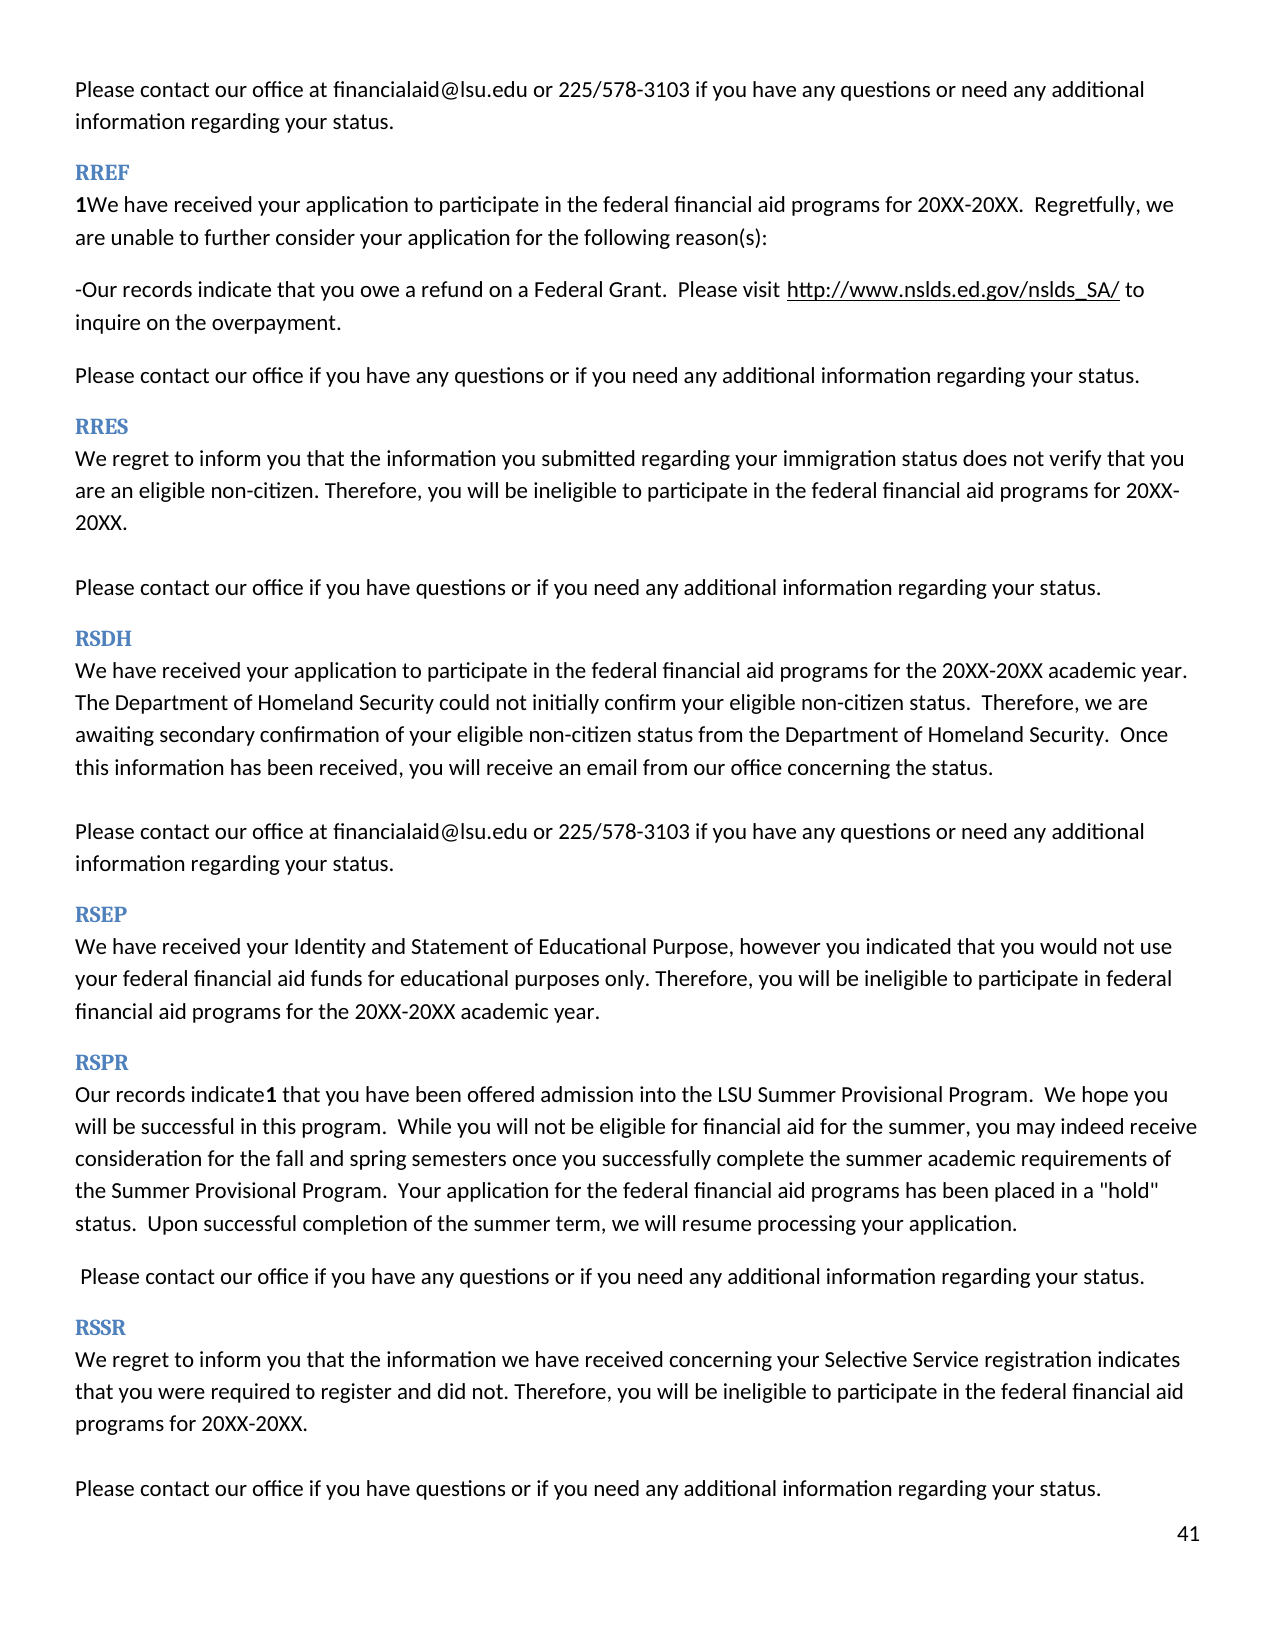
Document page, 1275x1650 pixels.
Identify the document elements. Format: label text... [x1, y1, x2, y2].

subtitle RSEP [75, 902, 1200, 928]
text Please contact our office if you have any questions or if you need any additional information regarding your status. [75, 1262, 1200, 1290]
list We regret to inform you that the information we have received concerning your Selective Service registration indicates that you were required to register and did not. Therefore, you will be ineligible to participate in the federal financial aid programs for 20XX-20XX. [75, 1345, 1200, 1437]
list We regret to inform you that the information you submitted regarding your immigration status does not verify that you are an eligible non-citizen. Therefore, you will be ineligible to participate in the federal financial aid programs for 20XX-20XX. [75, 444, 1200, 536]
subtitle RSSR [75, 1315, 1200, 1341]
text We have received your Identity and Statement of Educational Purpose, however you indicated that you would not use your federal financial aid funds for educational purposes only. Therefore, you will be ineligible to participate in federal financial aid programs for the 20XX-20XX academic year. [75, 932, 1200, 1025]
list Please contact our office at financialaid@lsu.edu or 225/578-3103 if you have any questions or need any additional information regarding your status. [75, 817, 1200, 877]
text Please contact our office if you have any questions or if you need any additional information regarding your status. [75, 361, 1200, 389]
subtitle RSPR [75, 1050, 1200, 1076]
text Please contact our office at financialaid@lsu.edu or 225/578-3103 if you have any questions or need any additional information regarding your status. [75, 75, 1200, 135]
text Our records indicate that you have been offered admission into the LSU Summer Provisional Program. We hope you will be successful in this program. While you will not be eligible for financial aid for the summer, you may indeed receive consideration for the fall and spring semesters once you successfully complete the summer academic requirements of the Summer Provisional Program. Your application for the federal financial aid programs has been placed in a "hold" status. Upon successful completion of the summer term, we will resume processing your application. [75, 1080, 1200, 1237]
subtitle RREF [75, 160, 1200, 187]
subtitle RRES [75, 414, 1200, 440]
list Please contact our office if you have questions or if you need any additional information regarding your status. [75, 573, 1200, 601]
text We have received your application to participate in the federal financial aid programs for 20XX-20XX. Regretfully, we are unable to further consider your application for the following reason(s): [75, 190, 1200, 251]
list We have received your application to participate in the federal financial aid programs for the 20XX-20XX academic year. The Department of Homeland Security could not initially confirm your eligible non-citizen status. Therefore, we are awaiting secondary confirmation of your eligible non-citizen status from the Department of Homeland Security. Once this information has been received, you will receive an email from our office concerning the status. [75, 656, 1200, 781]
subtitle RSDH [75, 626, 1200, 652]
text -Our records indicate that you owe a refund on a Federal Grant. Please visit http://www.nslds.ed.gov/nslds_SA/ to inquire on the overpayment. [75, 276, 1200, 336]
list Please contact our office if you have questions or if you need any additional information regarding your status. [75, 1474, 1200, 1502]
